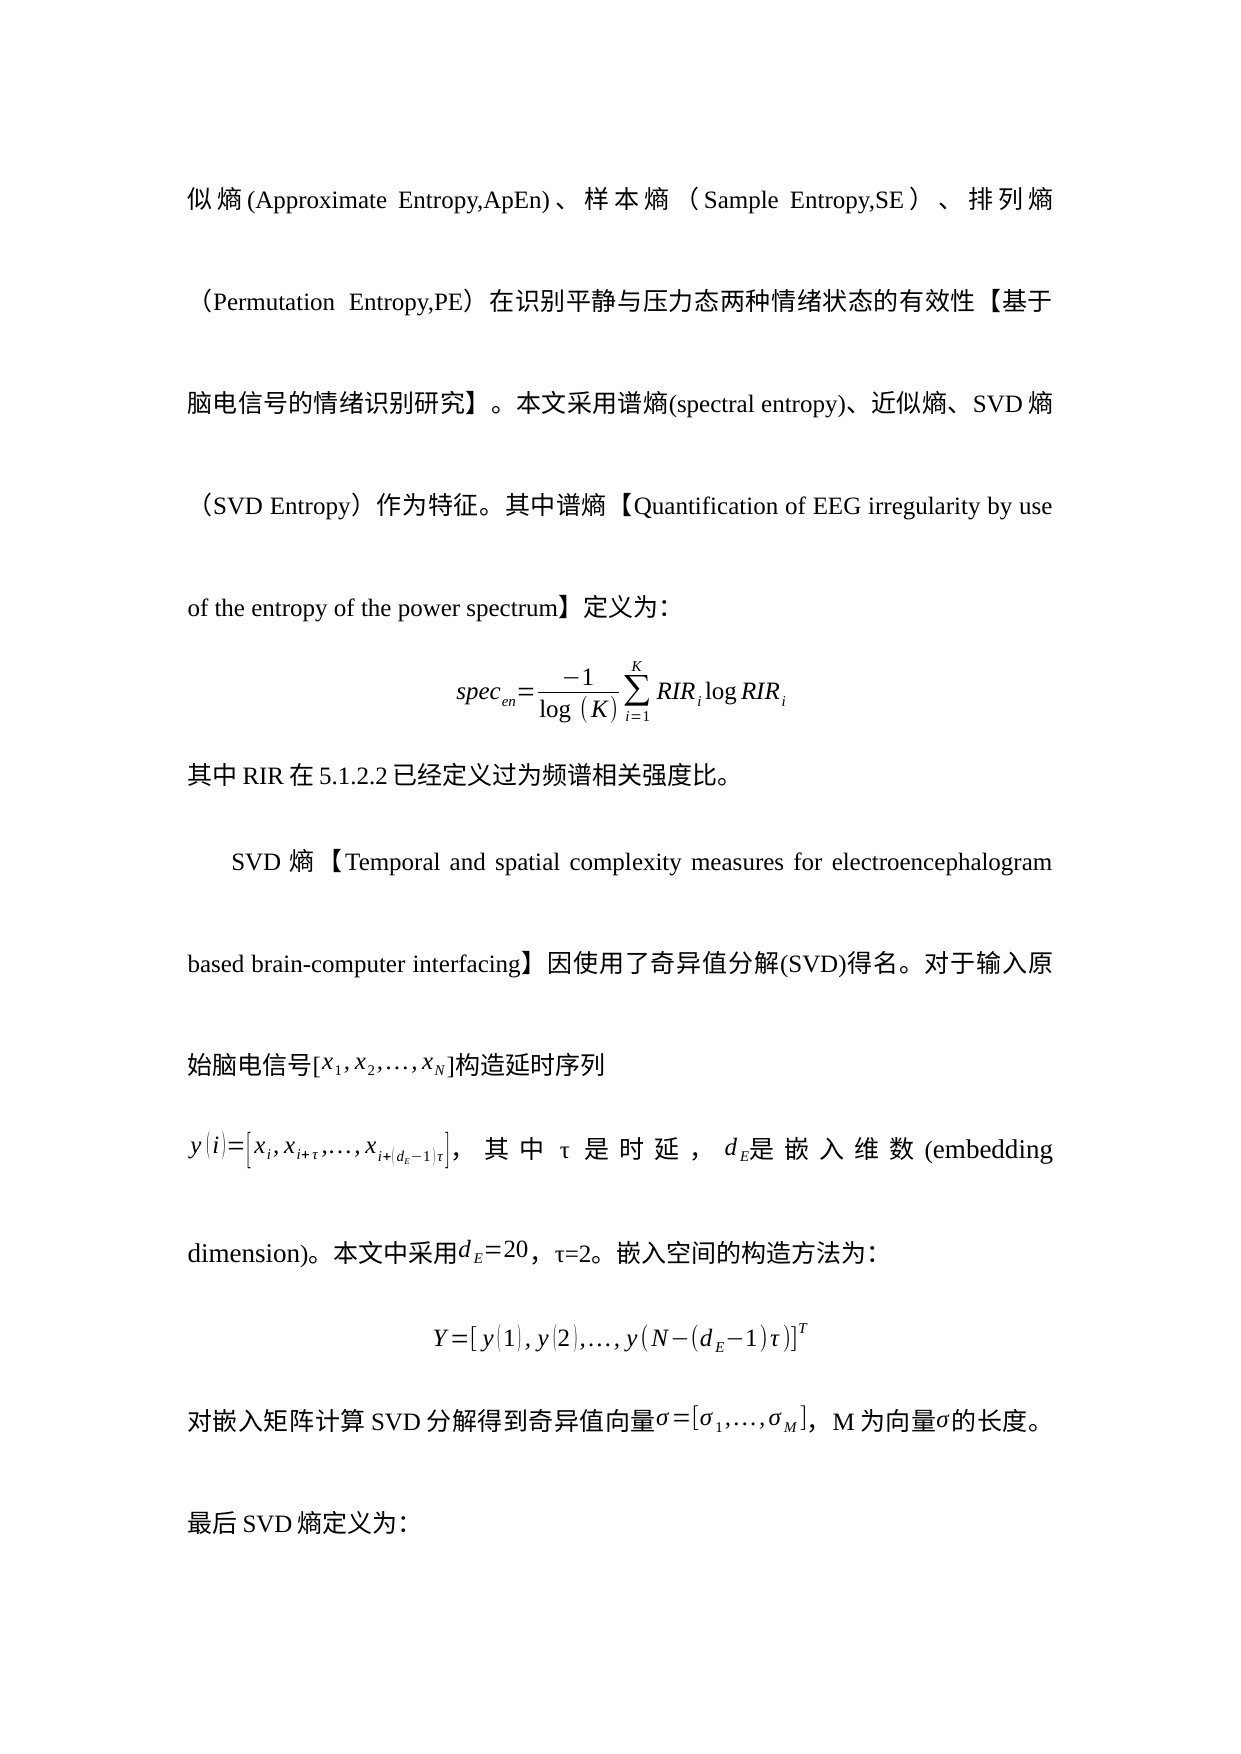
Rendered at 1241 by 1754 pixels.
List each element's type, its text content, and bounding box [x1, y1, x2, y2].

text ，其中τ是时延，是嵌入维数(embedding dimension)。本文中采用，τ=2。嵌入空间的构造方法为： [187, 1116, 1053, 1285]
text SVD熵【Temporal and spatial complexity measures for electroencephalogram based brain-computer interfacing】因使用了奇异值分解(SVD)得名。对于输入原始脑电信号[]构造延时序列 [187, 826, 1053, 1097]
text 其中RIR在5.1.2.2已经定义过为频谱相关强度比。 [187, 740, 1053, 808]
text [187, 164, 1053, 639]
text 对嵌入矩阵计算SVD分解得到奇异值向量，M为向量的长度。最后SVD熵定义为： [187, 1386, 1053, 1556]
